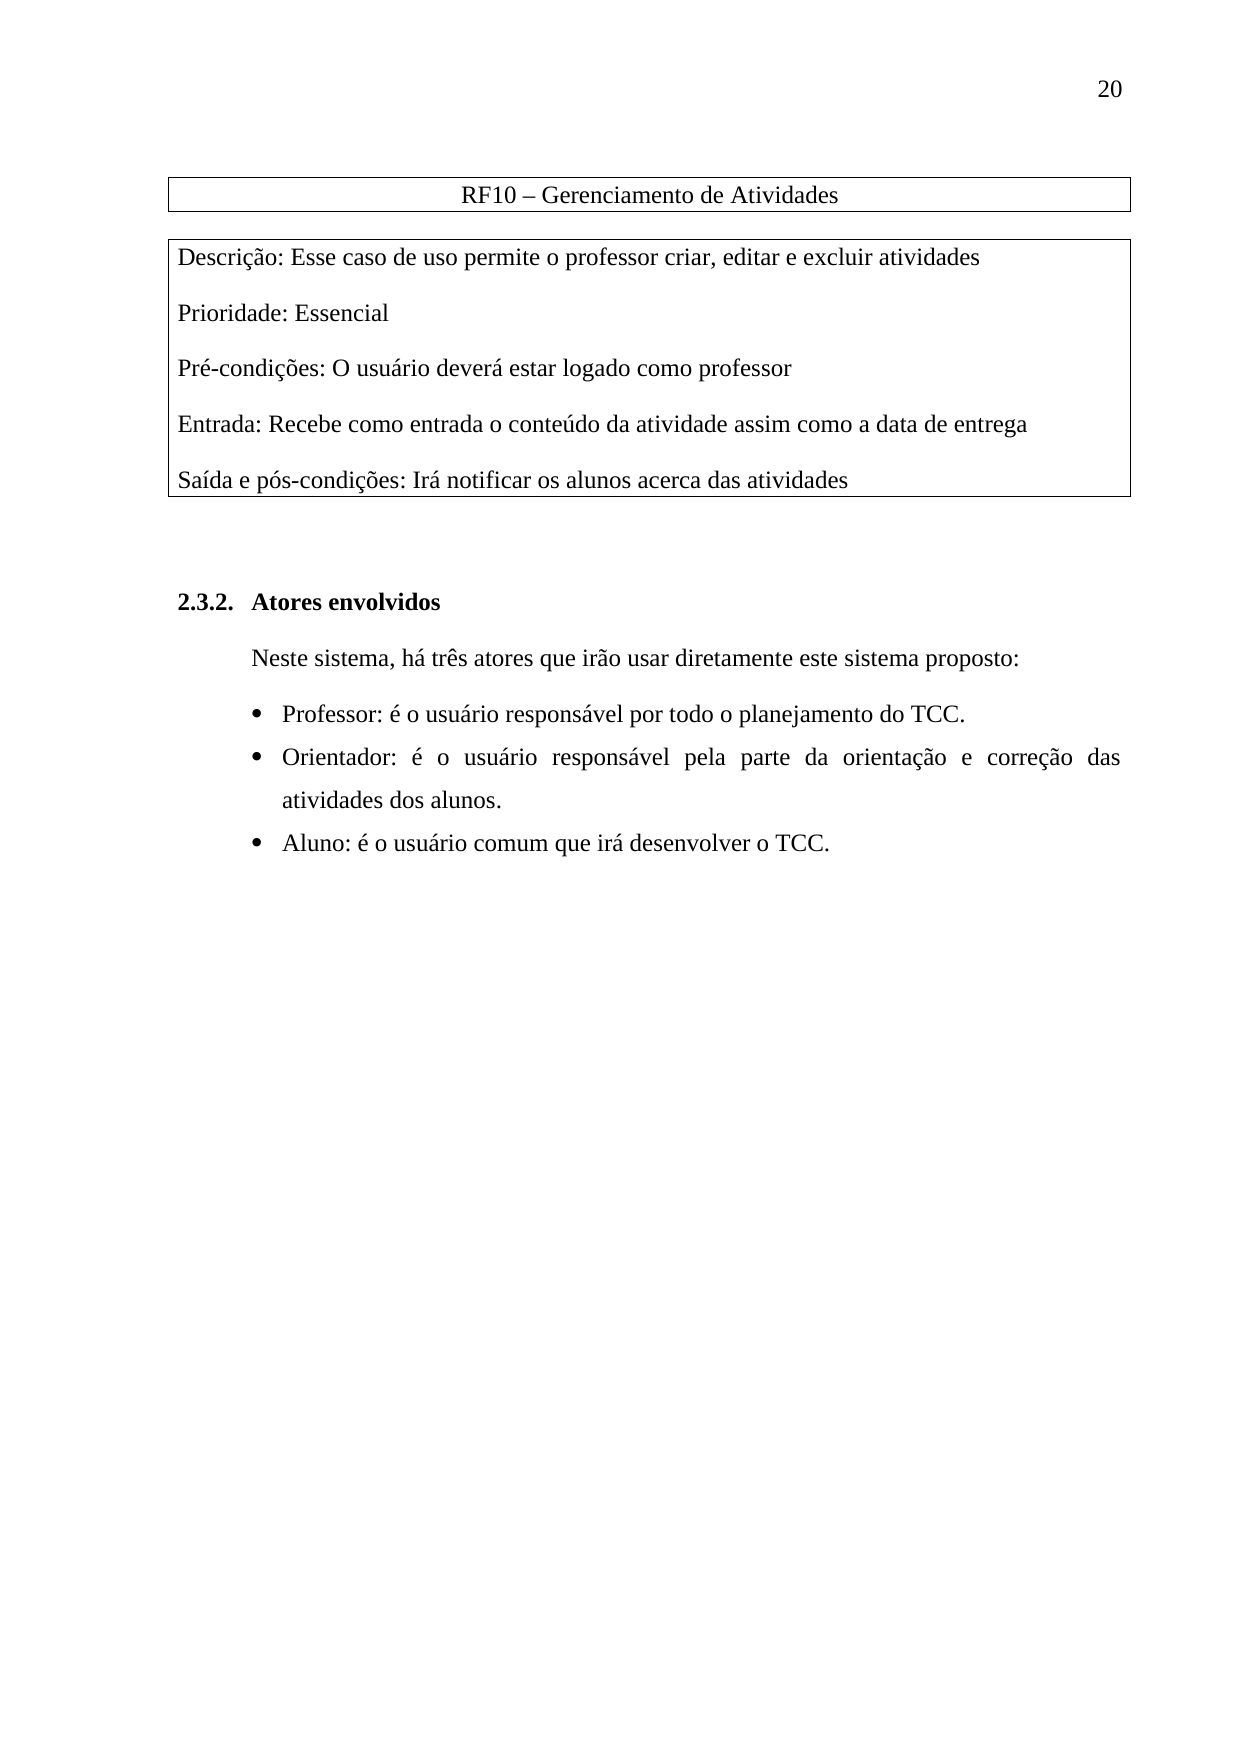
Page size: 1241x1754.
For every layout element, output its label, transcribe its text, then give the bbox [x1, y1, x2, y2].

list Orientador: é o usuário responsável pela parte da orientação e correção das atividades dos alunos. [252, 742, 1122, 814]
list Professor: é o usuário responsável por todo o planejamento do TCC. [252, 699, 1122, 727]
list Aluno: é o usuário comum que irá desenvolver o TCC. [252, 828, 1122, 857]
text RF10 – Gerenciamento de Atividades [169, 178, 1130, 211]
subtitle Atores envolvidos [177, 587, 1122, 616]
text Entrada: Recebe como entrada o conteúdo da atividade assim como a data de entrega [169, 406, 1130, 438]
text Saída e pós-condições: Irá notificar os alunos acerca das atividades [169, 462, 1130, 496]
text Neste sistema, há três atores que irão usar diretamente este sistema proposto: [177, 643, 1122, 672]
text Pré-condições: O usuário deverá estar logado como professor [169, 350, 1130, 382]
text Descrição: Esse caso de uso permite o professor criar, editar e excluir atividades [169, 240, 1130, 271]
text Prioridade: Essencial [169, 295, 1130, 327]
